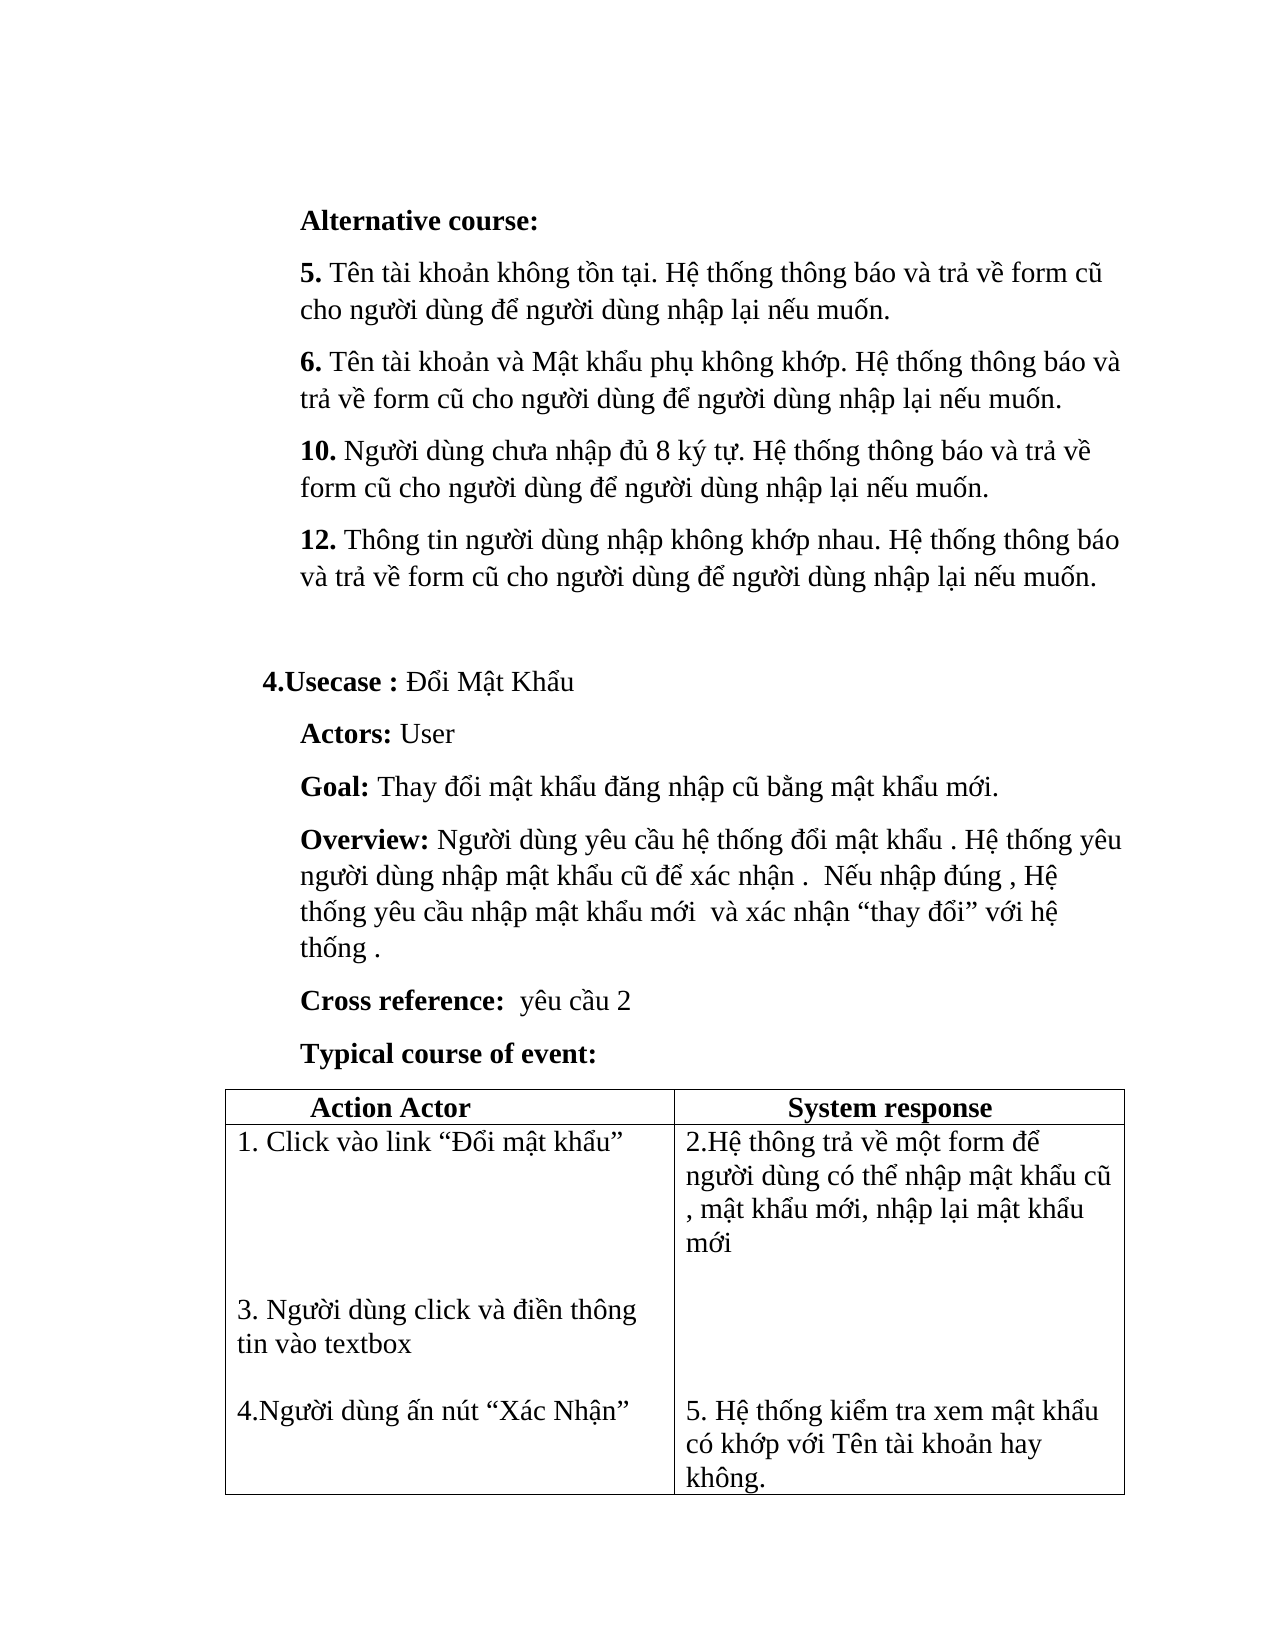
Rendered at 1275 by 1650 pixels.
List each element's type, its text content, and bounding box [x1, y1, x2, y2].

text 5. Tên tài khoản không tồn tại. Hệ thống thông báo và trả về form cũ cho người dùng để người dùng nhập lại nếu muốn. [300, 256, 1125, 325]
text Cross reference: yêu cầu 2 [225, 983, 1125, 1017]
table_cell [675, 1125, 1124, 1493]
text 10. Người dùng chưa nhập đủ 8 ký tự. Hệ thống thông báo và trả về form cũ cho người dùng để người dùng nhập lại nếu muốn. [300, 433, 1125, 503]
text Actors: User [225, 716, 1125, 750]
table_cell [226, 1125, 674, 1493]
text Alternative course: [225, 203, 1125, 236]
table_header System response [675, 1090, 1124, 1123]
text Goal: Thay đổi mật khẩu đăng nhập cũ bằng mật khẩu mới. [225, 769, 1125, 803]
text Overview: Người dùng yêu cầu hệ thống đổi mật khẩu . Hệ thống yêu người dùng nhập mật khẩu cũ để xác nhận . Nếu nhập đúng , Hệ thống yêu cầu nhập mật khẩu mới và xác nhận “thay đổi” với hệ thống . [300, 822, 1125, 964]
text 12. Thông tin người dùng nhập không khớp nhau. Hệ thống thông báo và trả về form cũ cho người dùng để người dùng nhập lại nếu muốn. [300, 522, 1125, 592]
text 4.Usecase : Đổi Mật Khẩu [262, 664, 1125, 698]
text 6. Tên tài khoản và Mật khẩu phụ không khớp. Hệ thống thông báo và trả về form cũ cho người dùng để người dùng nhập lại nếu muốn. [300, 344, 1125, 414]
text Typical course of event: [225, 1036, 1125, 1070]
table_header Action Actor [226, 1090, 674, 1123]
